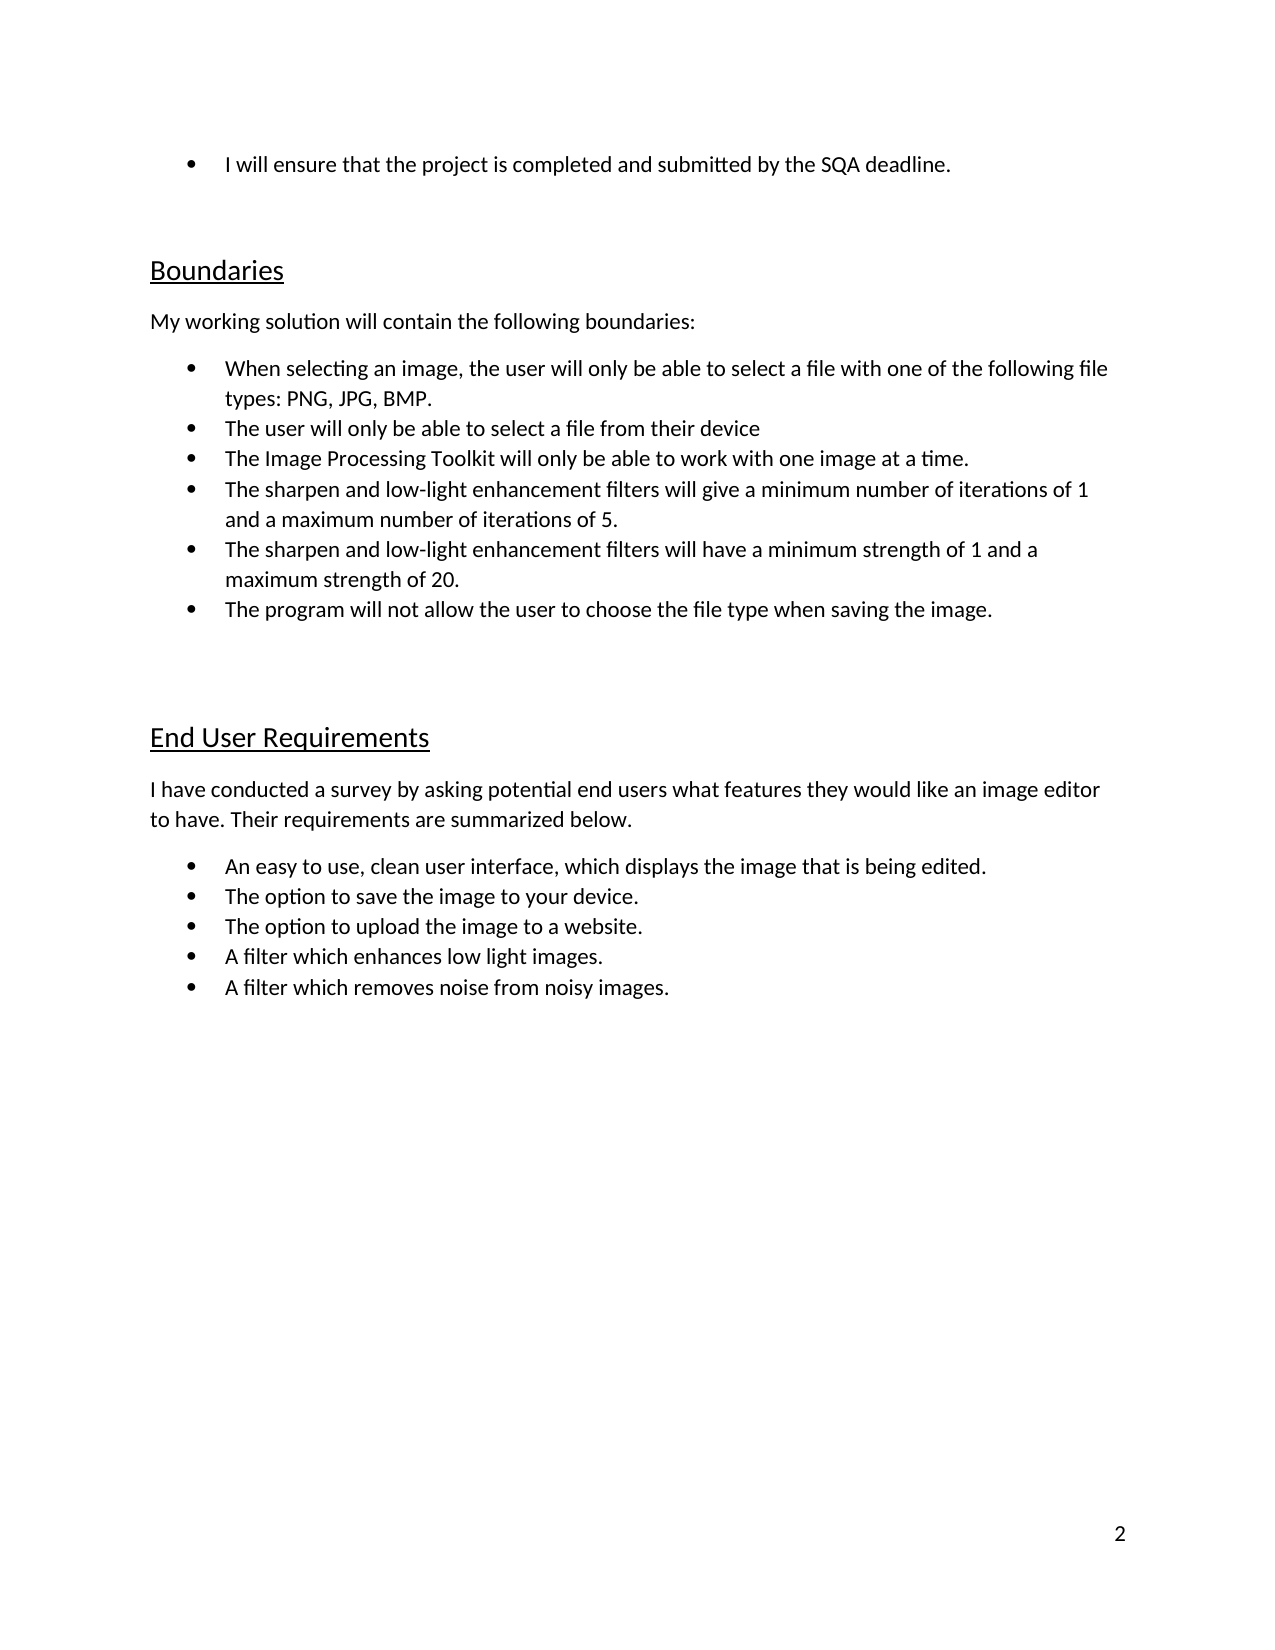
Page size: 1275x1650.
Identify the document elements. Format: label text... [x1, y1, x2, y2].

list The user will only be able to select a file from their device [187, 414, 1125, 442]
text My working solution will contain the following boundaries: [150, 307, 1125, 335]
list The option to save the image to your device. [187, 882, 1125, 910]
list A filter which enhances low light images. [187, 942, 1125, 970]
list The program will not allow the user to choose the file type when saving the image. [187, 596, 1125, 624]
text End User Requirements [150, 719, 1125, 755]
list The sharpen and low-light enhancement filters will have a minimum strength of 1 and a maximum strength of 20. [187, 535, 1125, 593]
text Boundaries [150, 252, 1125, 288]
list An easy to use, clean user interface, which displays the image that is being edited. [187, 852, 1125, 880]
list I will ensure that the project is completed and submitted by the SQA deadline. [187, 150, 1125, 178]
list The sharpen and low-light enhancement filters will give a minimum number of iterations of 1 and a maximum number of iterations of 5. [187, 475, 1125, 533]
list The option to upload the image to a website. [187, 912, 1125, 940]
text I have conducted a survey by asking potential end users what features they would like an image editor to have. Their requirements are summarized below. [150, 775, 1125, 833]
list A filter which removes noise from noisy images. [187, 973, 1125, 1001]
list When selecting an image, the user will only be able to select a file with one of the following file types: PNG, JPG, BMP. [187, 354, 1125, 412]
list The Image Processing Toolkit will only be able to work with one image at a time. [187, 444, 1125, 473]
